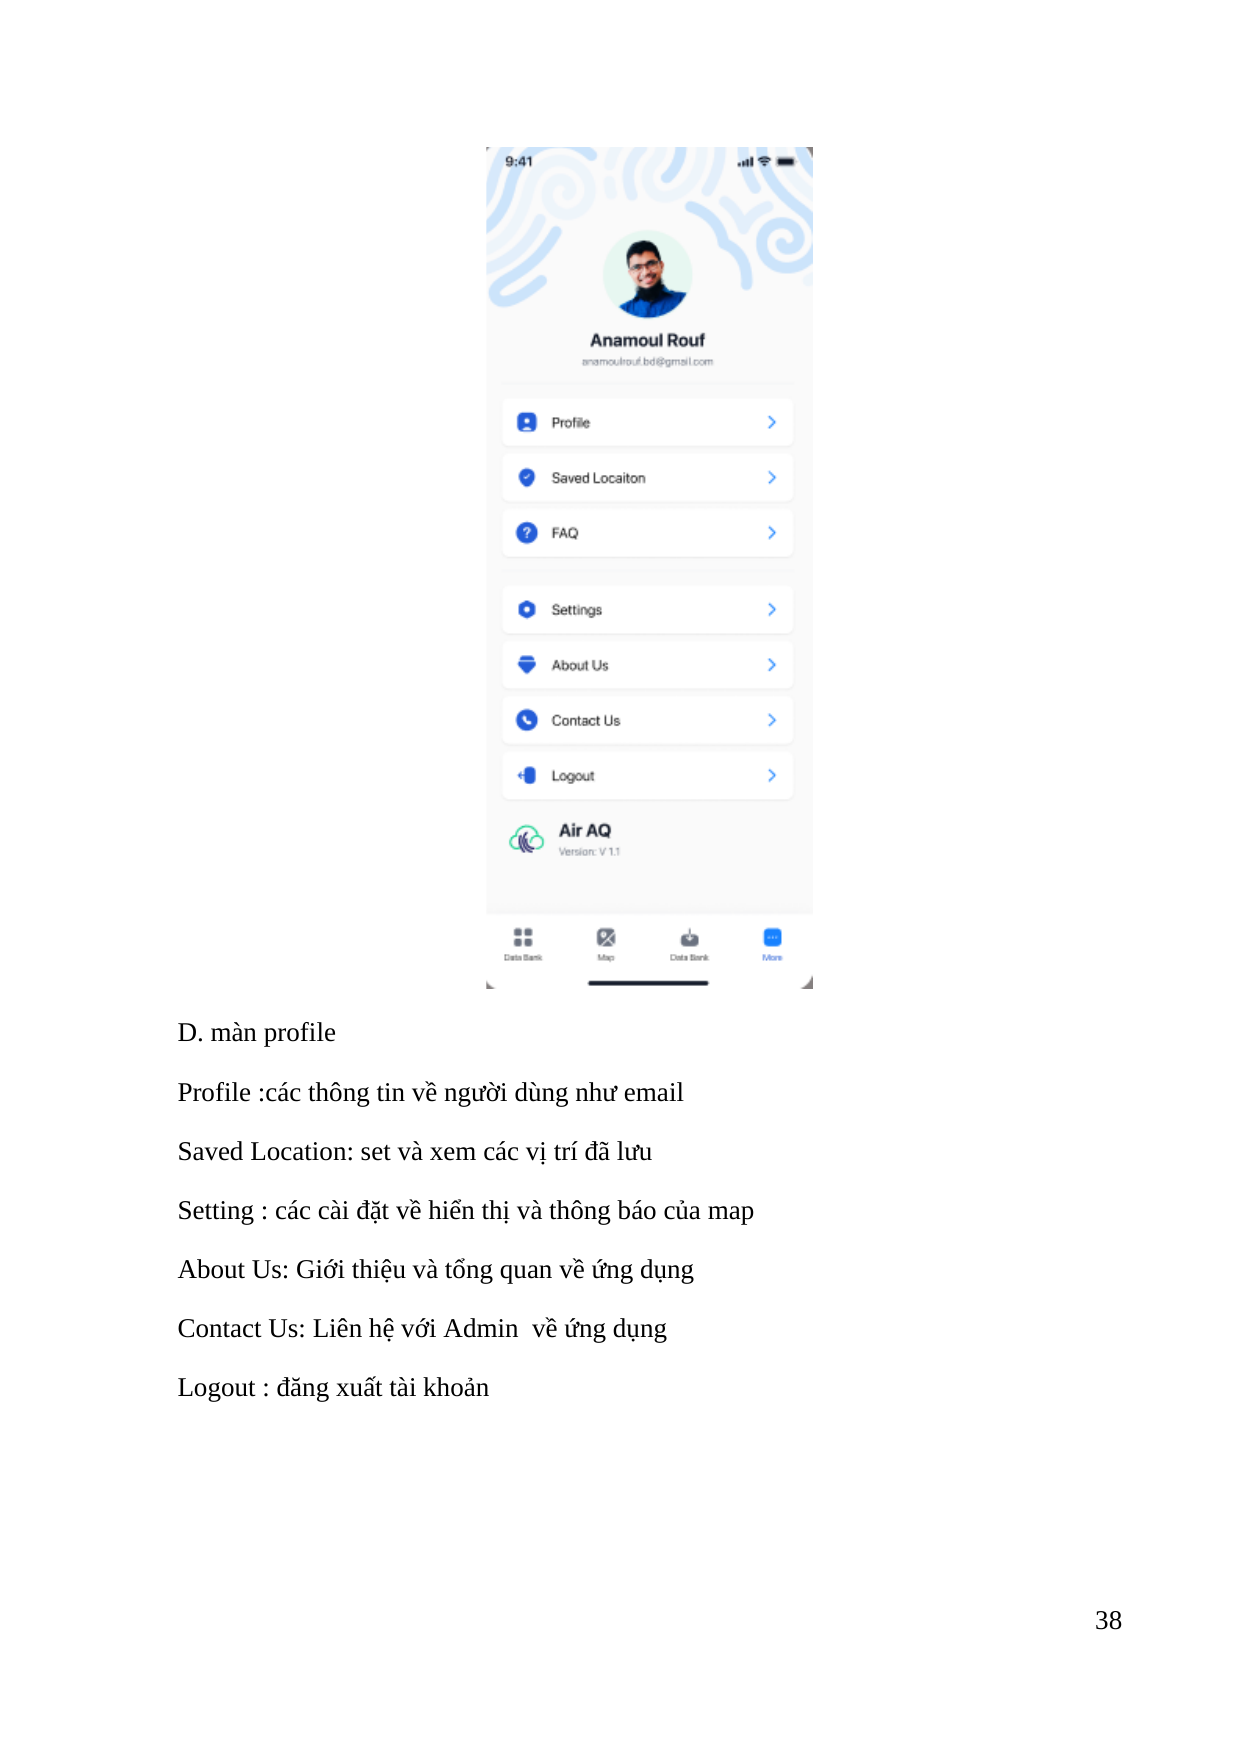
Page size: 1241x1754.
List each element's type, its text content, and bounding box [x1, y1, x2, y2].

text D. màn profile [177, 1016, 1122, 1048]
text About Us: Giới thiệu và tổng quan về ứng dụng [177, 1253, 1122, 1284]
picture [486, 147, 813, 989]
text Logout : đăng xuất tài khoản [177, 1371, 1122, 1403]
text Saved Location: set và xem các vị trí đã lưu [177, 1135, 1122, 1166]
text Profile :các thông tin về người dùng như email [177, 1076, 1122, 1107]
text Setting : các cài đặt về hiển thị và thông báo của map [177, 1194, 1122, 1225]
text Contact Us: Liên hệ với Admin về ứng dụng [177, 1312, 1122, 1343]
